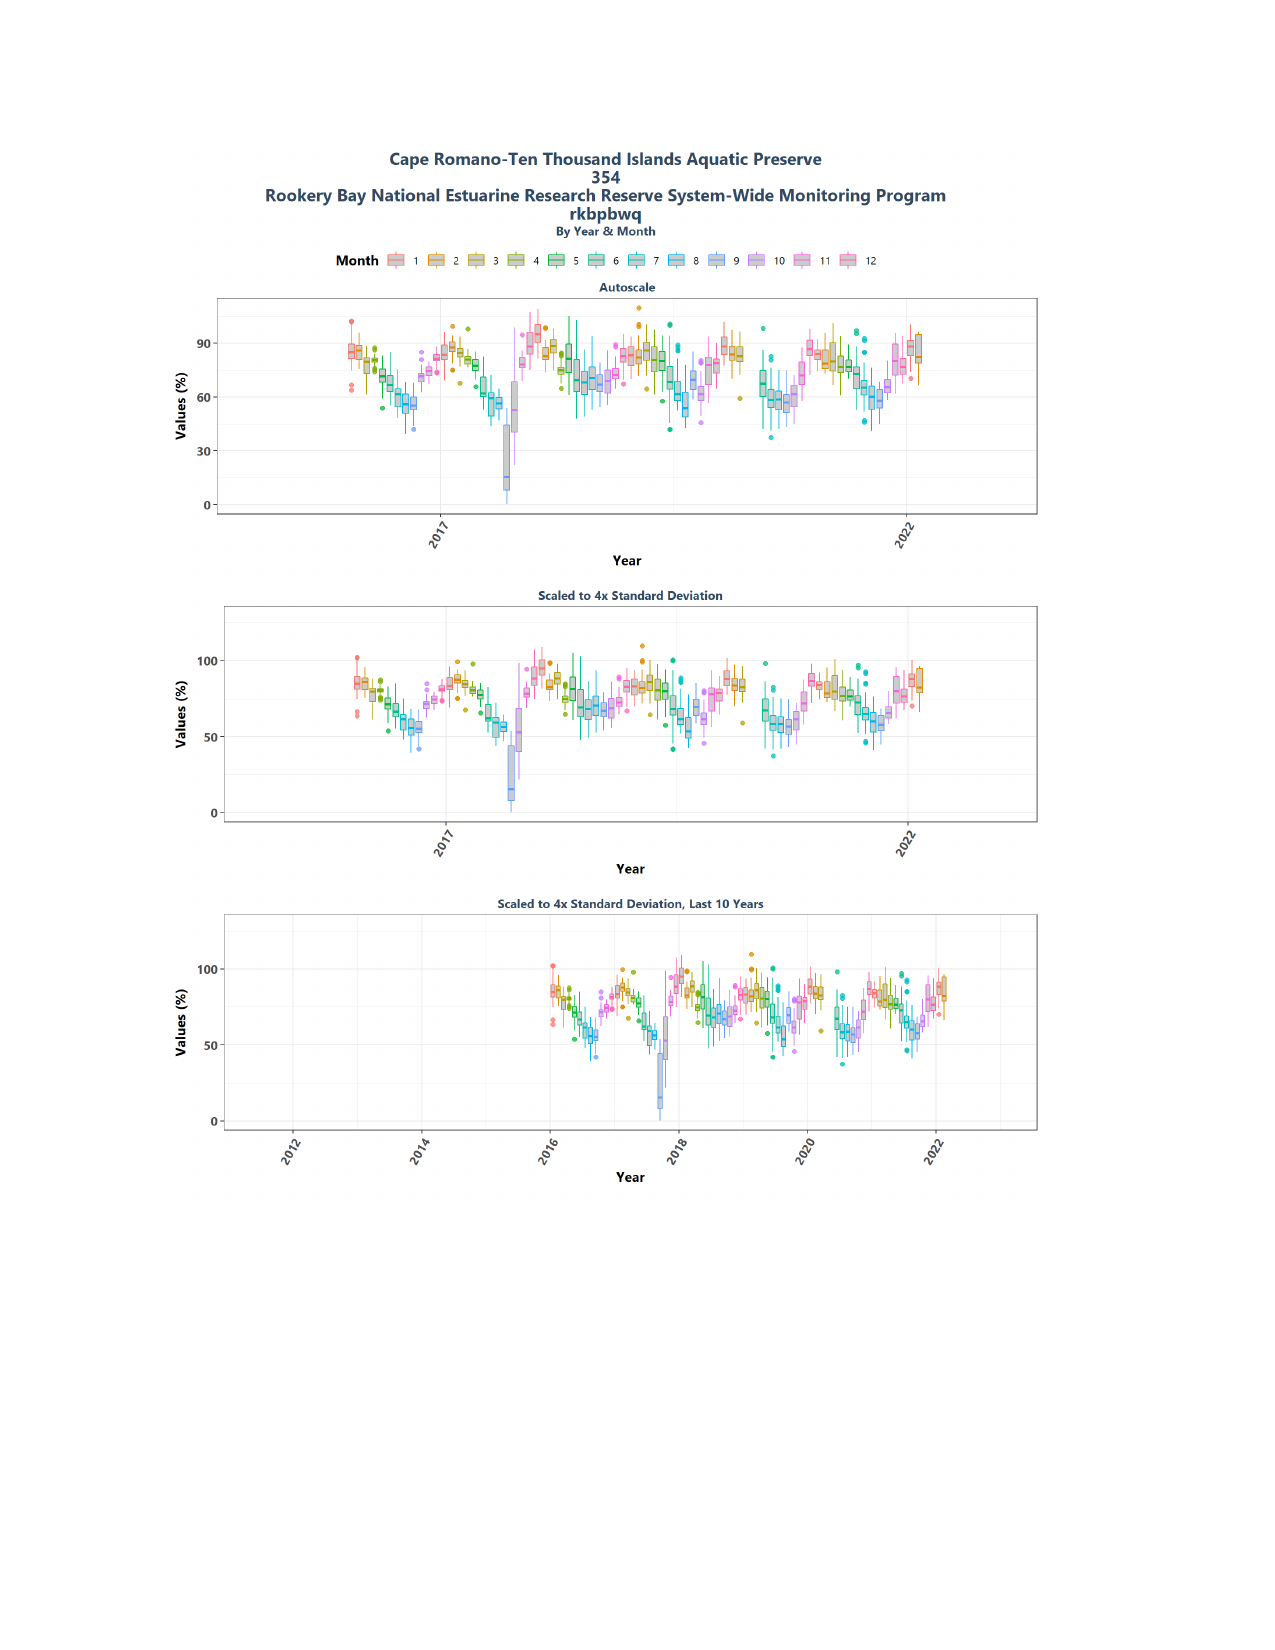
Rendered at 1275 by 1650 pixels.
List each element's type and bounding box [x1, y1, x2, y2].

picture [168, 150, 1044, 1200]
